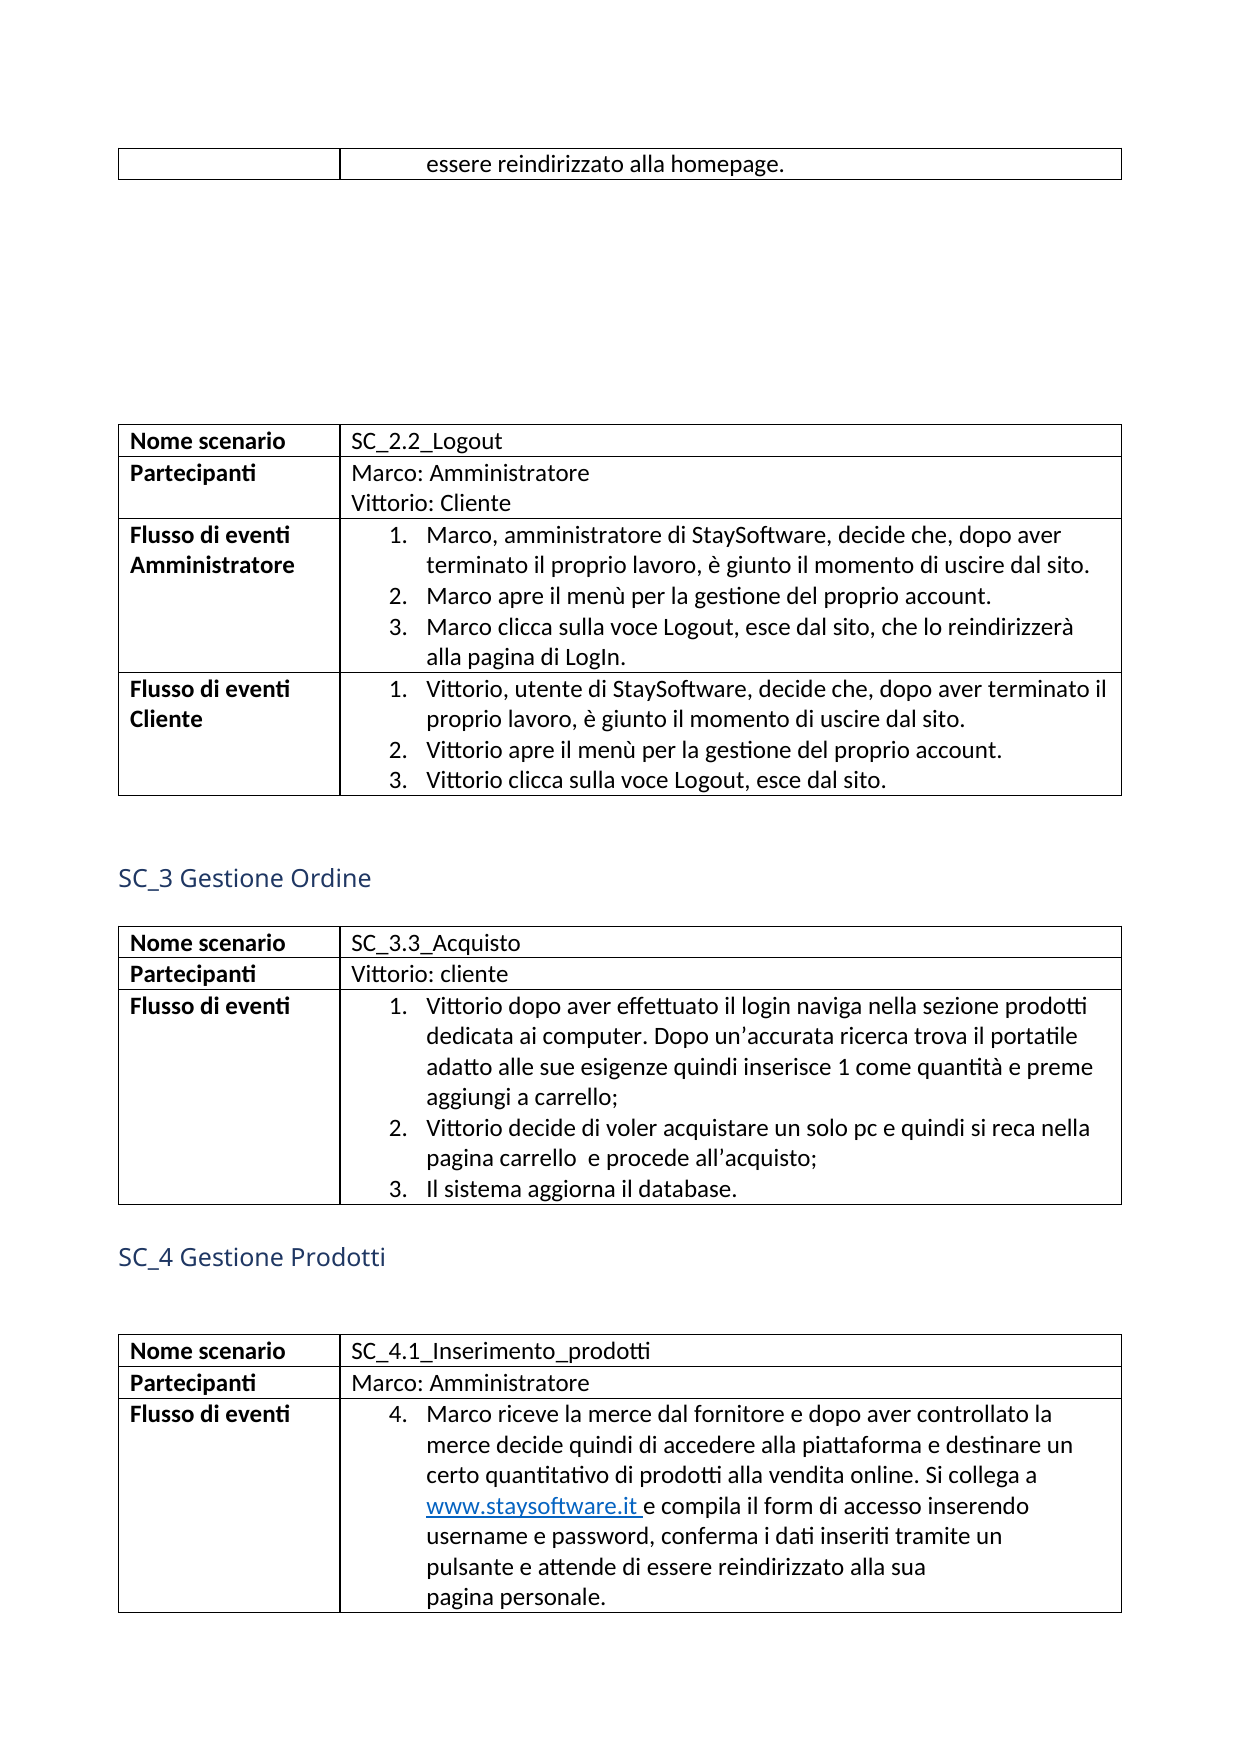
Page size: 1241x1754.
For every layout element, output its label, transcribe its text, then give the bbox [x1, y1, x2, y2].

table_cell Partecipanti [119, 1367, 339, 1397]
table_cell Marco: Amministratore [341, 1367, 1121, 1397]
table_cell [119, 149, 339, 179]
table_cell Flusso di eventi [119, 1399, 339, 1612]
table_header Nome scenario [119, 425, 339, 456]
table_cell Flusso di eventi [119, 990, 339, 1203]
table_cell Flusso di eventi Amministratore [119, 519, 339, 672]
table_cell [341, 149, 1121, 179]
table_cell Vittorio: cliente [341, 958, 1121, 989]
table_cell Marco: Amministratore Vittorio: Cliente [341, 457, 1121, 518]
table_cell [341, 1399, 1121, 1612]
subtitle SC_4 Gestione Prodotti [118, 1239, 1122, 1273]
table_header SC_4.1_Inserimento_prodotti [341, 1335, 1121, 1366]
table_header Nome scenario [119, 927, 339, 957]
table_cell Vittorio dopo aver effettuato il login naviga nella sezione prodotti dedicata ai computer. Dopo un’accurata ricerca trova il portatile adatto alle sue esigenze quindi inserisce 1 come quantità e preme aggiungi a carrello; Vittorio decide di voler acquistare un solo pc e quindi si reca nella pagina carrello e procede all’acquisto; Il sistema aggiorna il database. [341, 990, 1121, 1203]
table_cell Flusso di eventi Cliente [119, 673, 339, 795]
table_cell Marco, amministratore di StaySoftware, decide che, dopo aver terminato il proprio lavoro, è giunto il momento di uscire dal sito. Marco apre il menù per la gestione del proprio account. Marco clicca sulla voce Logout, esce dal sito, che lo reindirizzerà alla pagina di LogIn. [341, 519, 1121, 672]
table_cell Vittorio, utente di StaySoftware, decide che, dopo aver terminato il proprio lavoro, è giunto il momento di uscire dal sito. Vittorio apre il menù per la gestione del proprio account. Vittorio clicca sulla voce Logout, esce dal sito. [341, 673, 1121, 795]
table_header SC_2.2_Logout [341, 425, 1121, 456]
table_cell Partecipanti [119, 958, 339, 989]
subtitle SC_3 Gestione Ordine [118, 861, 1122, 895]
table_cell Partecipanti [119, 457, 339, 518]
table_header Nome scenario [119, 1335, 339, 1366]
table_header SC_3.3_Acquisto [341, 927, 1121, 957]
